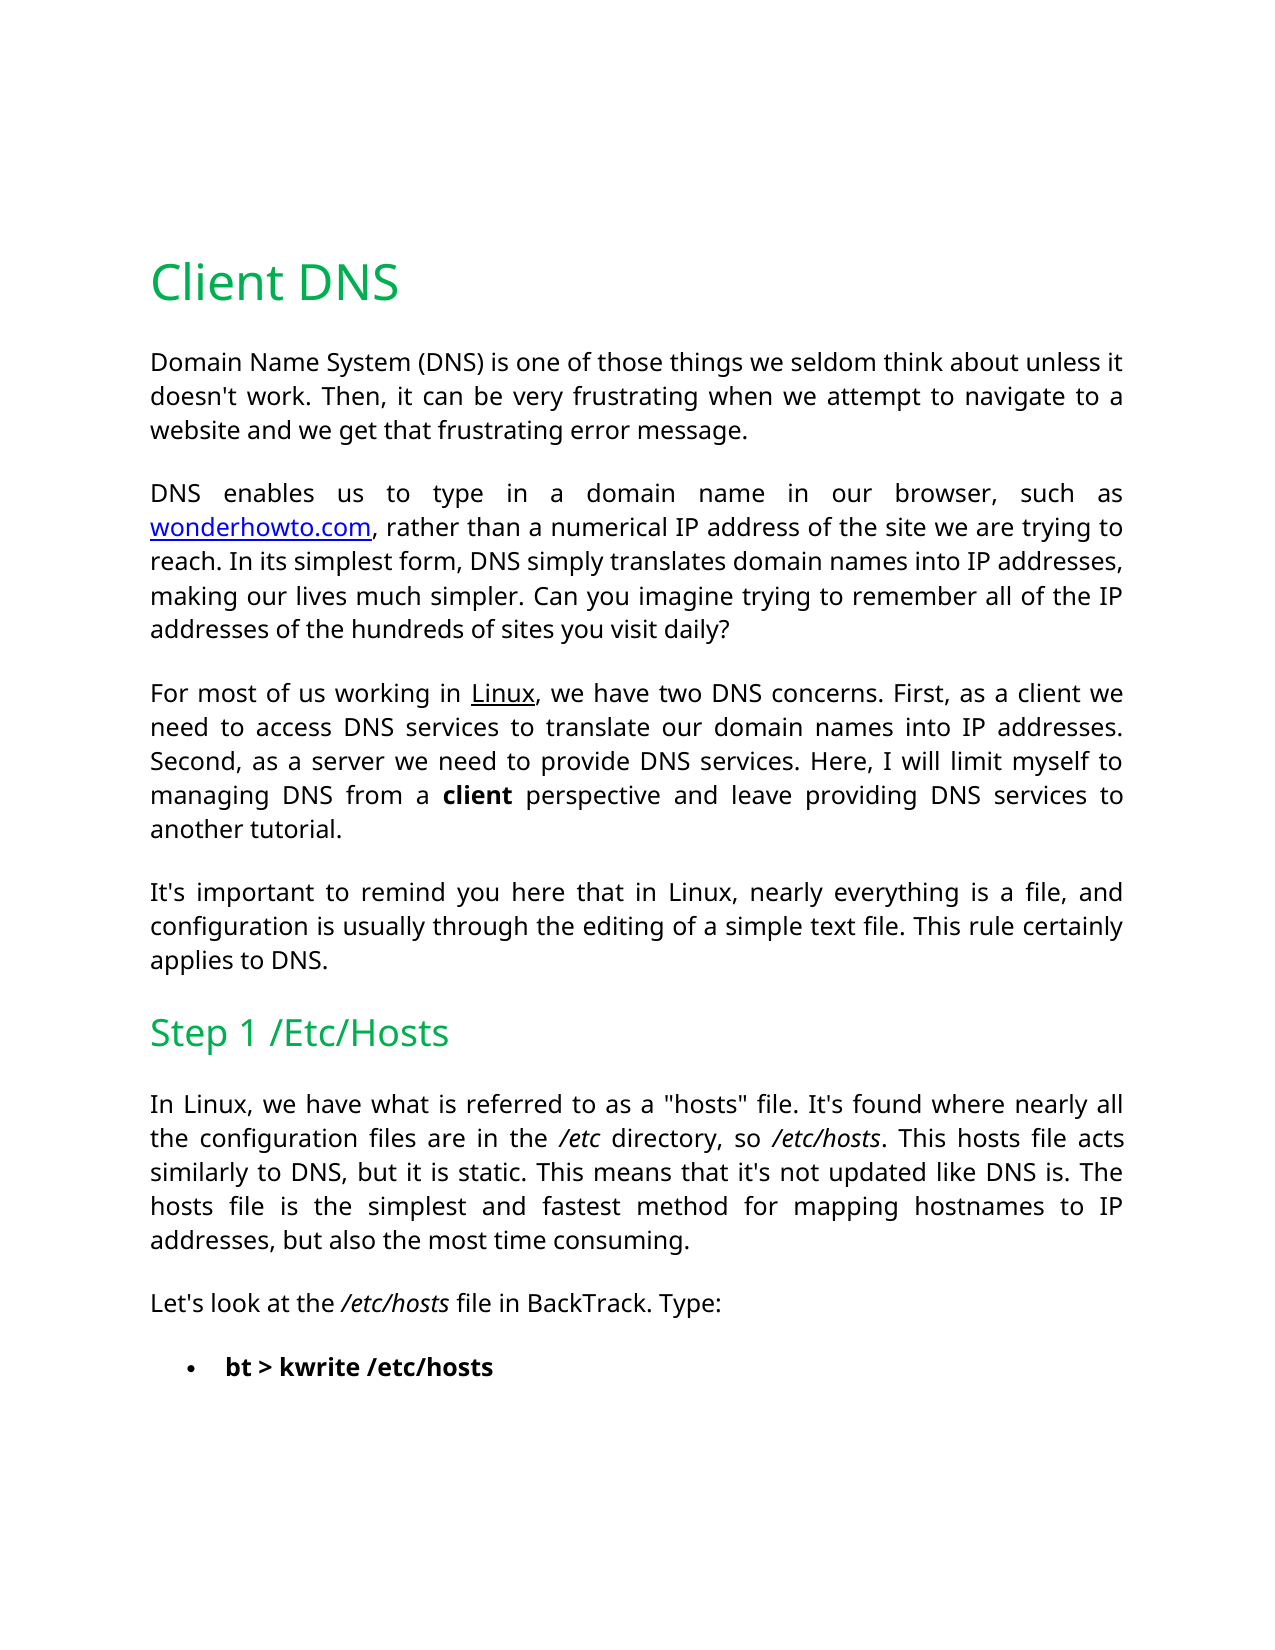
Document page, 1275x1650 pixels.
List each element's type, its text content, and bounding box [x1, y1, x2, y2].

text In Linux, we have what is referred to as a "hosts" file. It's found where nearly all the configuration files are in the /etc directory, so /etc/hosts. This hosts file acts similarly to DNS, but it is static. This means that it's not updated like DNS is. The hosts file is the simplest and fastest method for mapping hostnames to IP addresses, but also the most time consuming. [150, 1086, 1125, 1257]
text Client DNS [150, 247, 1125, 315]
text Step 1 /Etc/Hosts [150, 1006, 1125, 1057]
text Domain Name System (DNS) is one of those things we seldom think about unless it doesn't work. Then, it can be very frustrating when we attempt to navigate to a website and we get that frustrating error message. [150, 344, 1125, 447]
text It's important to remind you here that in Linux, nearly everything is a file, and configuration is usually through the editing of a simple text file. This rule certainly applies to DNS. [150, 875, 1125, 977]
text Let's look at the /etc/hosts file in BackTrack. Type: [150, 1286, 1125, 1320]
text DNS enables us to type in a domain name in our browser, such as wonderhowto.com, rather than a numerical IP address of the site we are trying to reach. In its simplest form, DNS simply translates domain names into IP addresses, making our lives much simpler. Can you imagine trying to remember all of the IP addresses of the hundreds of sites you visit daily? [150, 476, 1125, 646]
list bt > kwrite /etc/hosts [187, 1349, 1125, 1383]
text For most of us working in Linux, we have two DNS concerns. First, as a client we need to access DNS services to translate our domain names into IP addresses. Second, as a server we need to provide DNS services. Here, I will limit myself to managing DNS from a client perspective and leave providing DNS services to another tutorial. [150, 675, 1125, 846]
